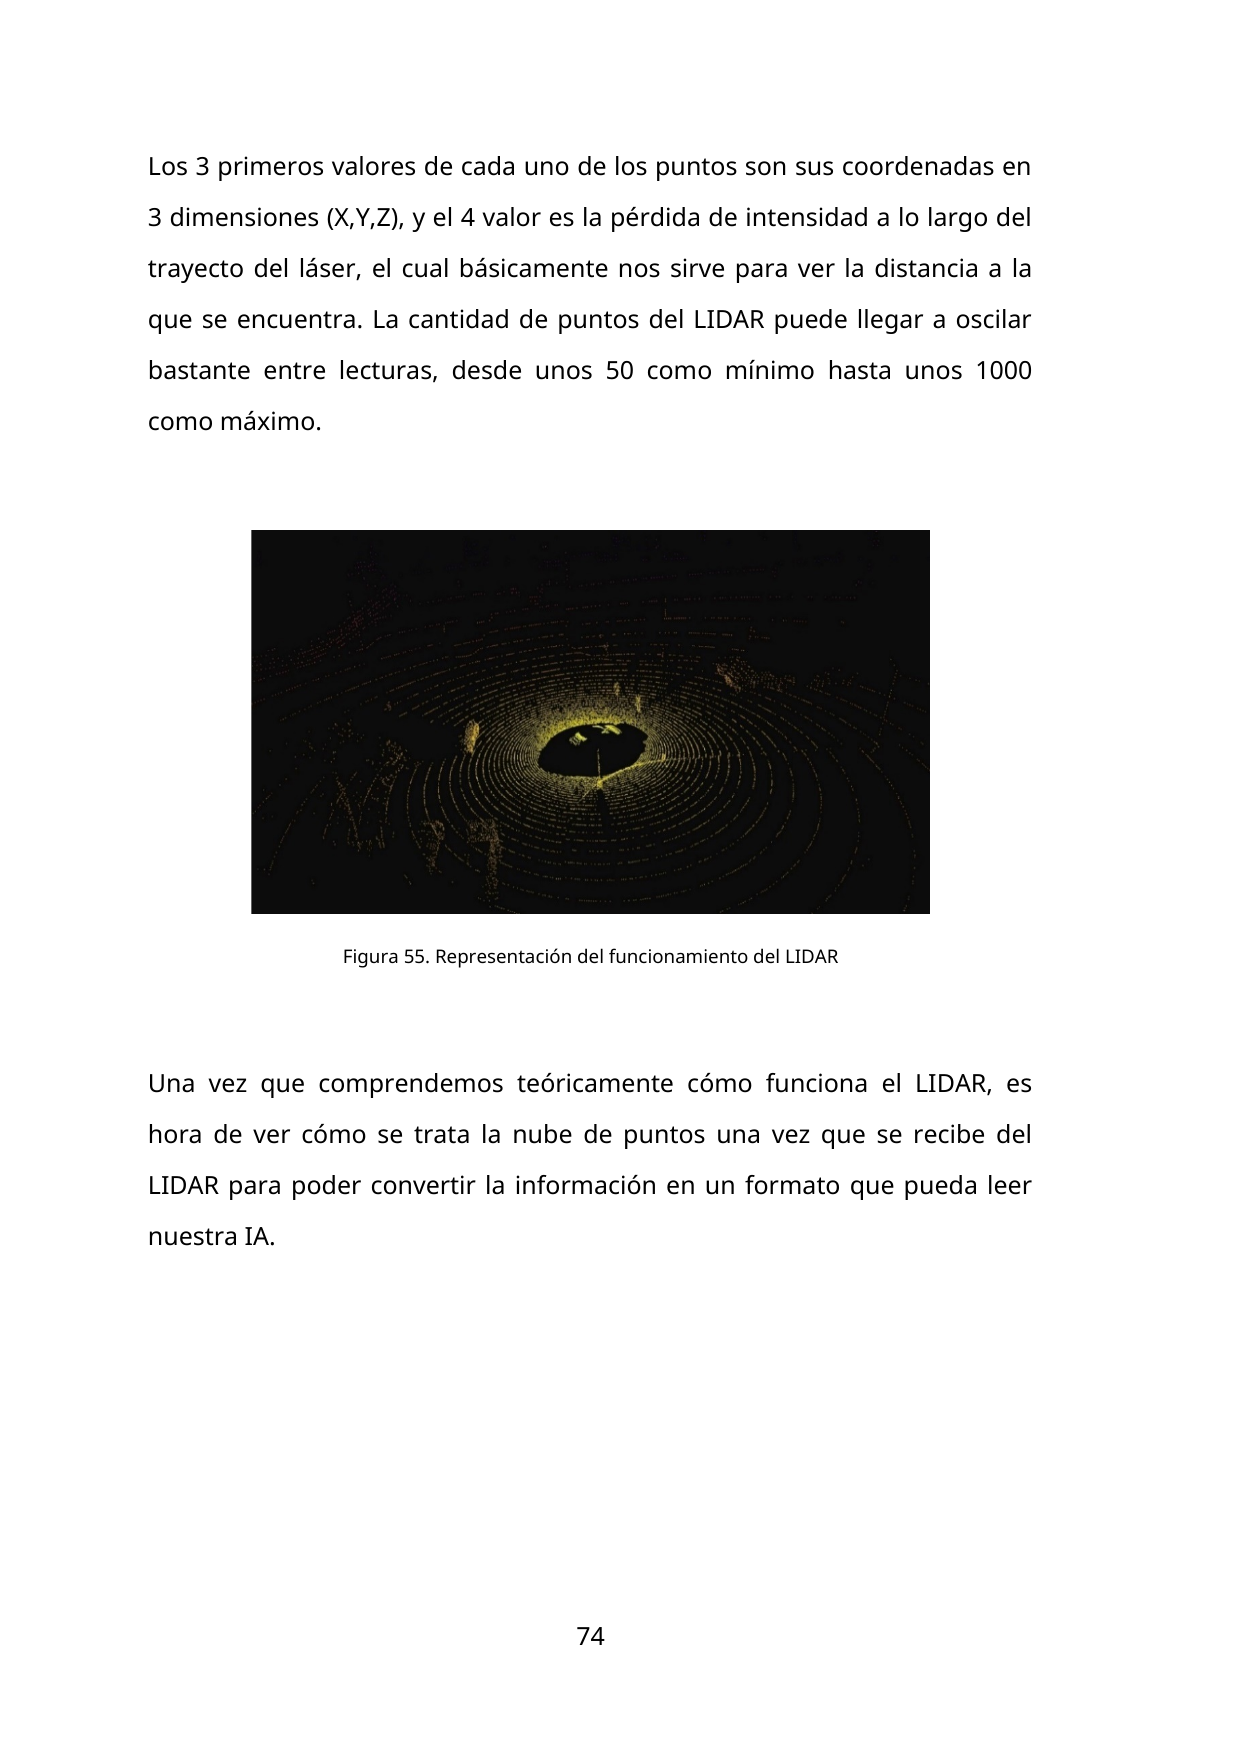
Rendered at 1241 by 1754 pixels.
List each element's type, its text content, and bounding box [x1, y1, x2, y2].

picture [251, 530, 930, 914]
text Figura 55. Representación del funcionamiento del LIDAR [148, 943, 1033, 969]
text Una vez que comprendemos teóricamente cómo funciona el LIDAR, es hora de ver cómo se trata la nube de puntos una vez que se recibe del LIDAR para poder convertir la información en un formato que pueda leer nuestra IA. [148, 1066, 1033, 1253]
